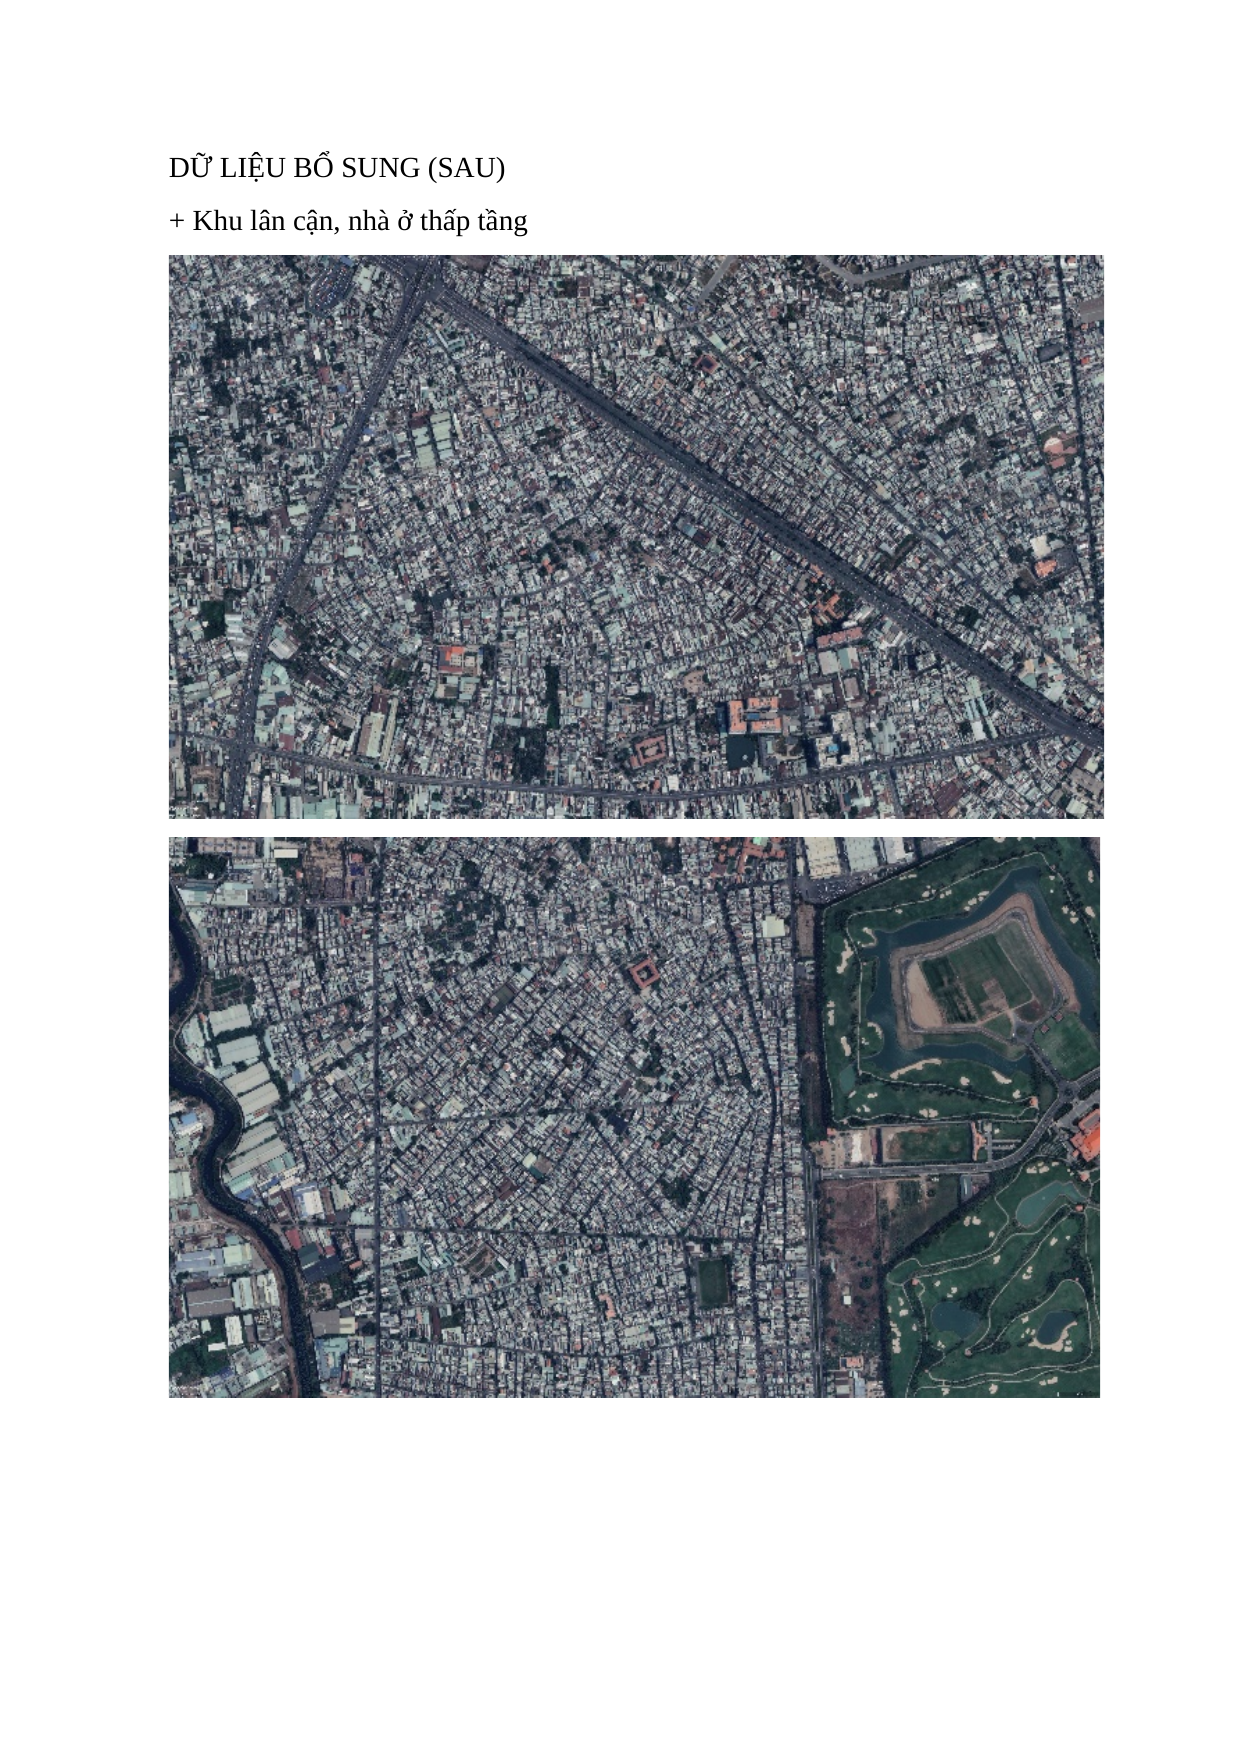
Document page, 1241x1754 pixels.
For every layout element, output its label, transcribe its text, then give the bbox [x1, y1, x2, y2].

text + Khu lân cận, nhà ở thấp tầng [169, 203, 1116, 236]
text DỮ LIỆU BỔ SUNG (SAU) [169, 150, 1116, 183]
picture [168, 255, 1105, 819]
picture [168, 837, 1100, 1398]
